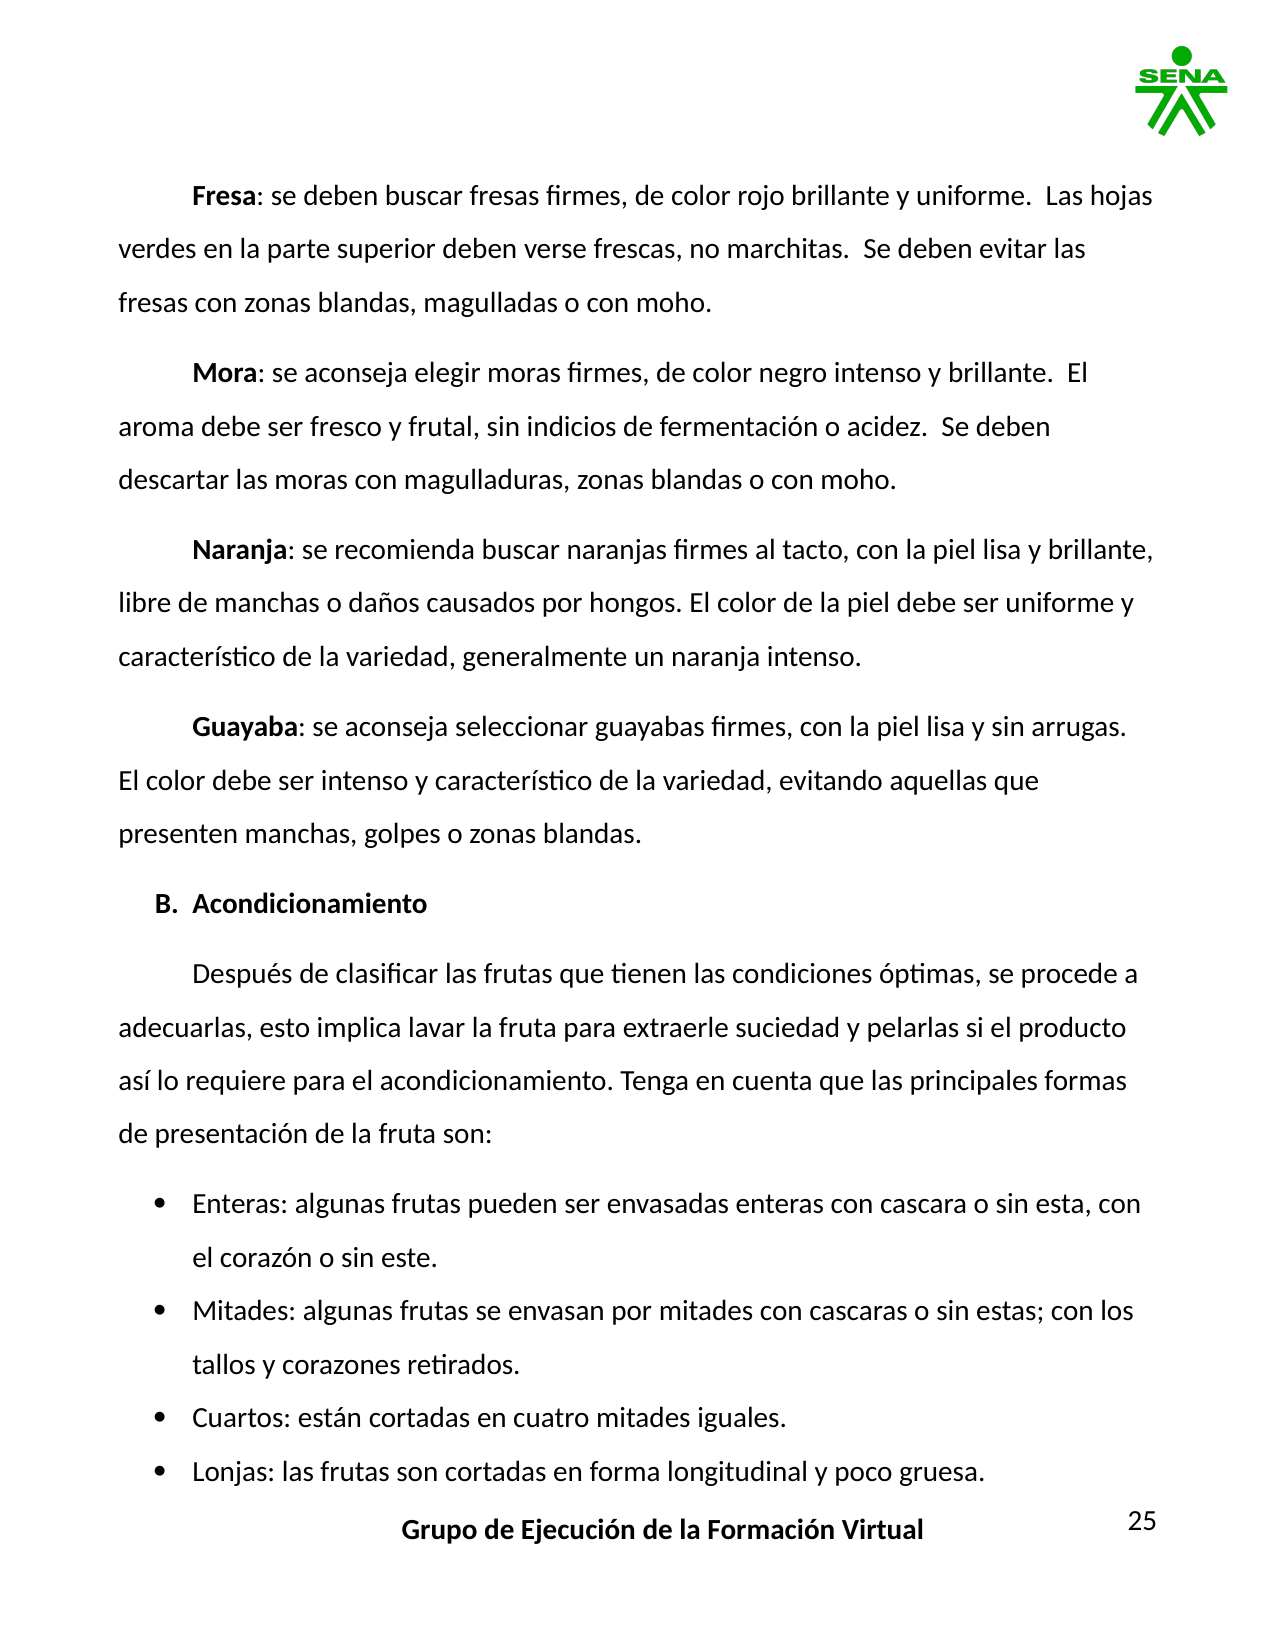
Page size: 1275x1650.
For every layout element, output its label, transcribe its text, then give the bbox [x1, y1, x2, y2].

list Lonjas: las frutas son cortadas en forma longitudinal y poco gruesa. [154, 1453, 1157, 1488]
list Acondicionamiento [154, 885, 1157, 921]
list Enteras: algunas frutas pueden ser envasadas enteras con cascara o sin esta, con el corazón o sin este. [154, 1186, 1157, 1275]
text Naranja: se recomienda buscar naranjas firmes al tacto, con la piel lisa y brillante, libre de manchas o daños causados por hongos. El color de la piel debe ser uniforme y característico de la variedad, generalmente un naranja intenso. [118, 531, 1157, 674]
list Cuartos: están cortadas en cuatro mitades iguales. [154, 1399, 1157, 1435]
list Mitades: algunas frutas se envasan por mitades con cascaras o sin estas; con los tallos y corazones retirados. [154, 1292, 1157, 1382]
text Mora: se aconseja elegir moras firmes, de color negro intenso y brillante. El aroma debe ser fresco y frutal, sin indicios de fermentación o acidez. Se deben descartar las moras con magulladuras, zonas blandas o con moho. [118, 354, 1157, 497]
text Fresa: se deben buscar fresas firmes, de color rojo brillante y uniforme. Las hojas verdes en la parte superior deben verse frescas, no marchitas. Se deben evitar las fresas con zonas blandas, magulladas o con moho. [118, 177, 1157, 320]
picture [1135, 46, 1228, 136]
text Después de clasificar las frutas que tienen las condiciones óptimas, se procede a adecuarlas, esto implica lavar la fruta para extraerle suciedad y pelarlas si el producto así lo requiere para el acondicionamiento. Tenga en cuenta que las principales formas de presentación de la fruta son: [118, 955, 1157, 1151]
text Guayaba: se aconseja seleccionar guayabas firmes, con la piel lisa y sin arrugas. El color debe ser intenso y característico de la variedad, evitando aquellas que presenten manchas, golpes o zonas blandas. [118, 708, 1157, 851]
